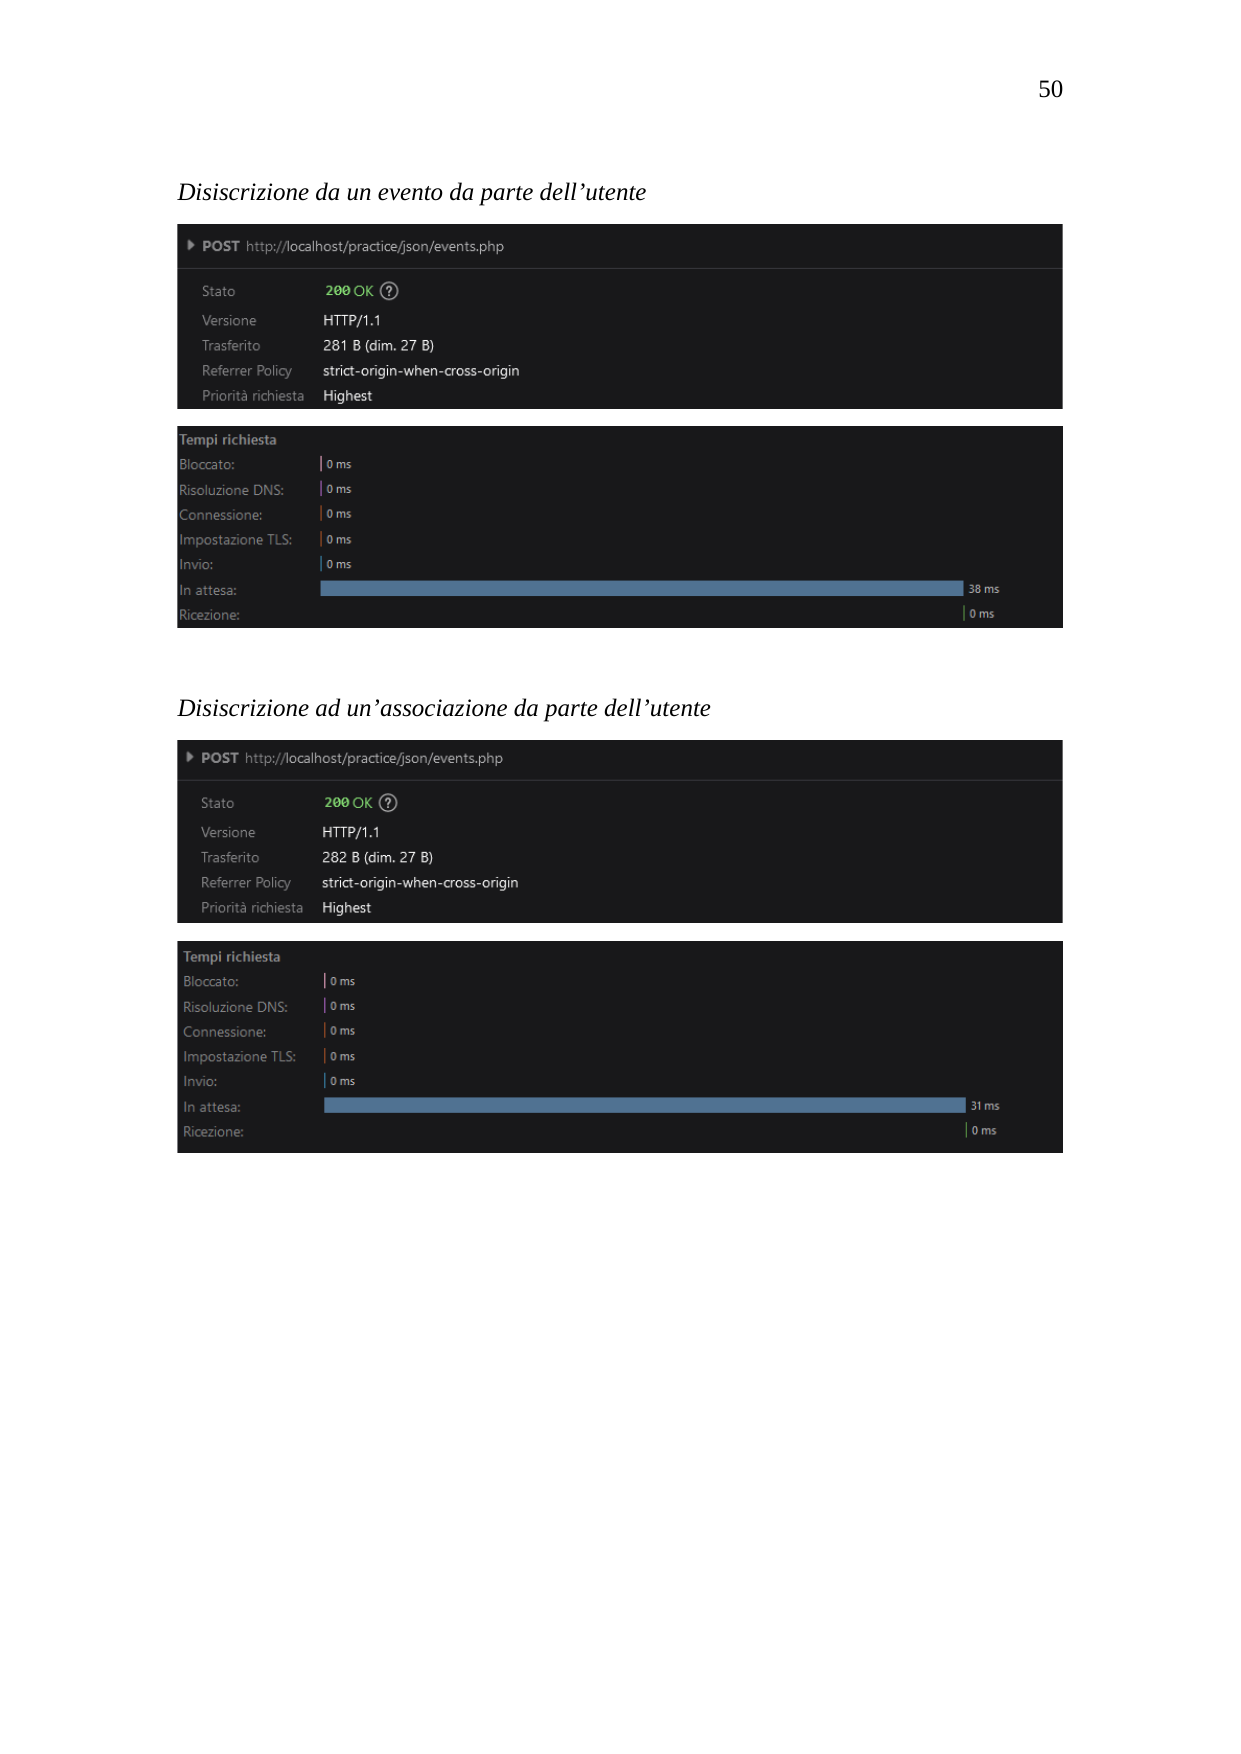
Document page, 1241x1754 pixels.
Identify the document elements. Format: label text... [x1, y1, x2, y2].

picture [177, 941, 1063, 1153]
text Disiscrizione da un evento da parte dell’utente [177, 177, 1063, 206]
picture [177, 740, 1063, 923]
text Disiscrizione ad un’associazione da parte dell’utente [177, 693, 1063, 722]
picture [177, 426, 1063, 628]
picture [177, 224, 1063, 409]
